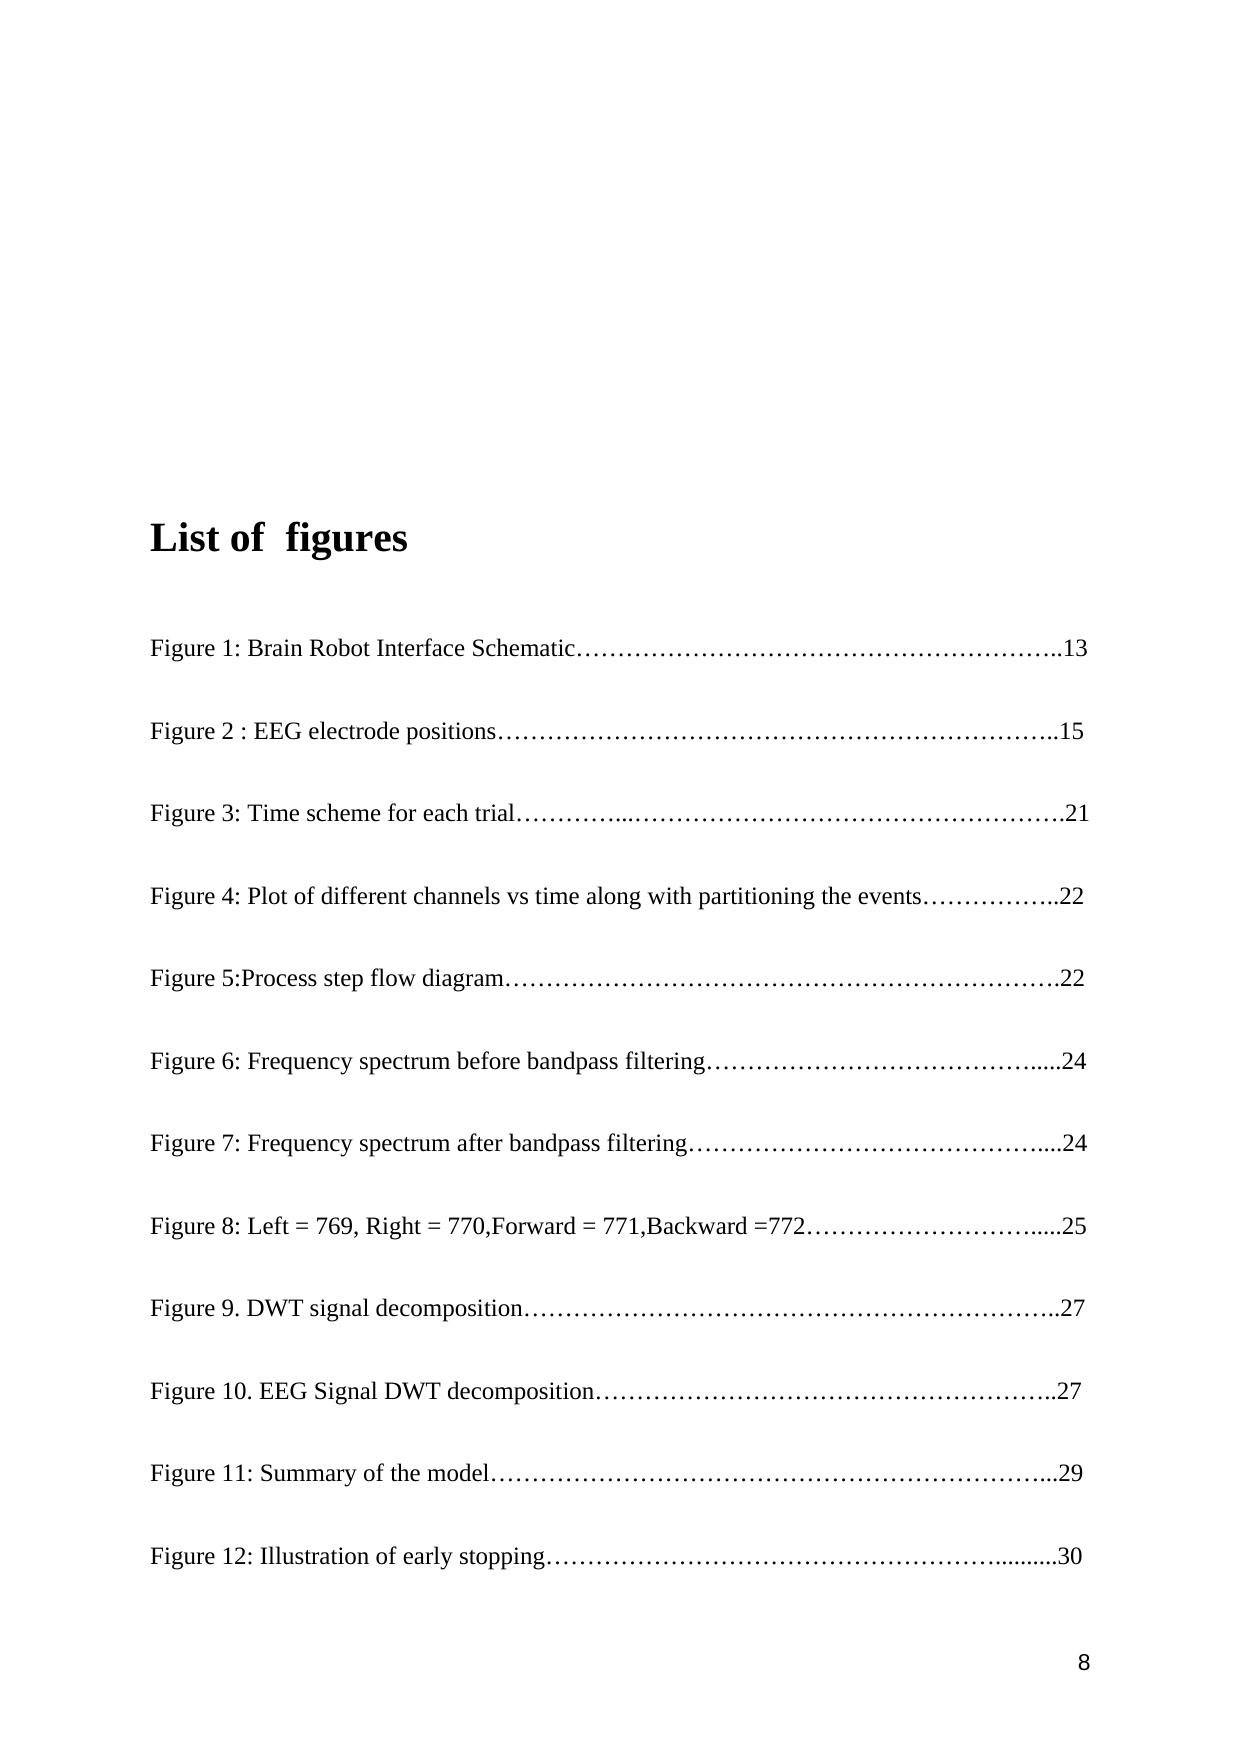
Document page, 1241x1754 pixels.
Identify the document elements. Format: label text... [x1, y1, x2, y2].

text List of figures [150, 512, 1090, 560]
text Figure 8: Left = 769, Right = 770,Forward = 771,Backward =772……………………….....25 [150, 1211, 1090, 1239]
text Figure 6: Frequency spectrum before bandpass filtering………………………………….....24 [150, 1046, 1090, 1074]
text Figure 11: Summary of the model…………………………………………………………...29 [150, 1458, 1090, 1487]
text Figure 5:Process step flow diagram………………………………………………………….22 [150, 963, 1090, 992]
text Figure 7: Frequency spectrum after bandpass filtering……………………………………....24 [150, 1128, 1090, 1157]
text Figure 9. DWT signal decomposition………………………………………………………..27 [150, 1293, 1090, 1322]
text Figure 10. EEG Signal DWT decomposition………………………………………………..27 [150, 1376, 1090, 1404]
text Figure 3: Time scheme for each trial…………...…………………………………………….21 [150, 798, 1090, 827]
text Figure 4: Plot of different channels vs time along with partitioning the events……………..22 [150, 881, 1090, 909]
text Figure 12: Illustration of early stopping………………………………………………..........30 [150, 1541, 1090, 1569]
